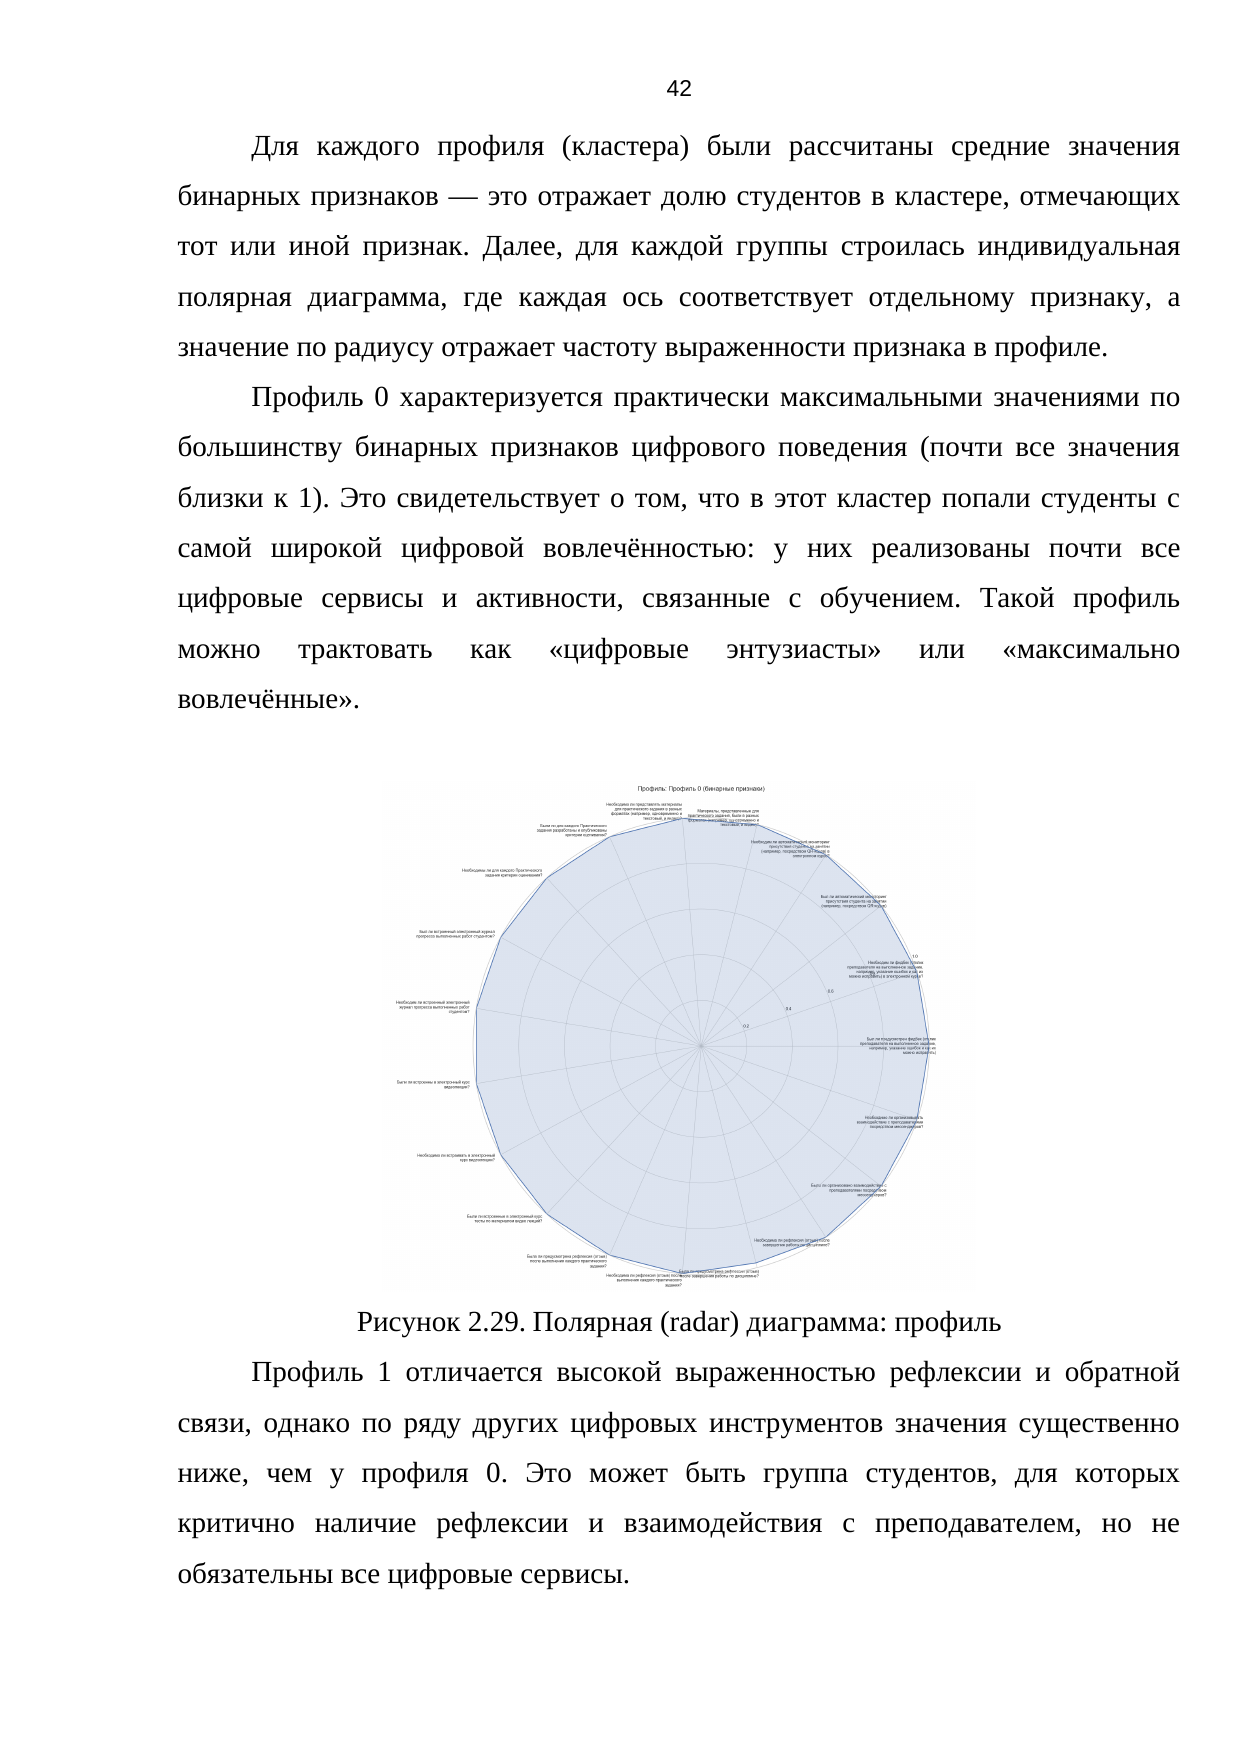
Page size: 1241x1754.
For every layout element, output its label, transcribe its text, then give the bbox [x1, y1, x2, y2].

text Профиль 1 отличается высокой выраженностью рефлексии и обратной связи, однако по ряду других цифровых инструментов значения существенно ниже, чем у профиля 0. Это может быть группа студентов, для которых критично наличие рефлексии и взаимодействия с преподавателем, но не обязательны все цифровые сервисы. [177, 1354, 1181, 1589]
text Для каждого профиля (кластера) были рассчитаны средние значения бинарных признаков — это отражает долю студентов в кластере, отмечающих тот или иной признак. Далее, для каждой группы строилась индивидуальная полярная диаграмма, где каждая ось соответствует отдельному признаку, а значение по радиусу отражает частоту выраженности признака в профиле. [177, 128, 1181, 362]
picture [382, 781, 977, 1292]
text Рисунок 2.29. Полярная (radar) диаграмма: профиль [177, 1304, 1181, 1338]
text Профиль 0 характеризуется практически максимальными значениями по большинству бинарных признаков цифрового поведения (почти все значения близки к 1). Это свидетельствует о том, что в этот кластер попали студенты с самой широкой цифровой вовлечённостью: у них реализованы почти все цифровые сервисы и активности, связанные с обучением. Такой профиль можно трактовать как «цифровые энтузиасты» или «максимально вовлечённые». [177, 379, 1181, 715]
